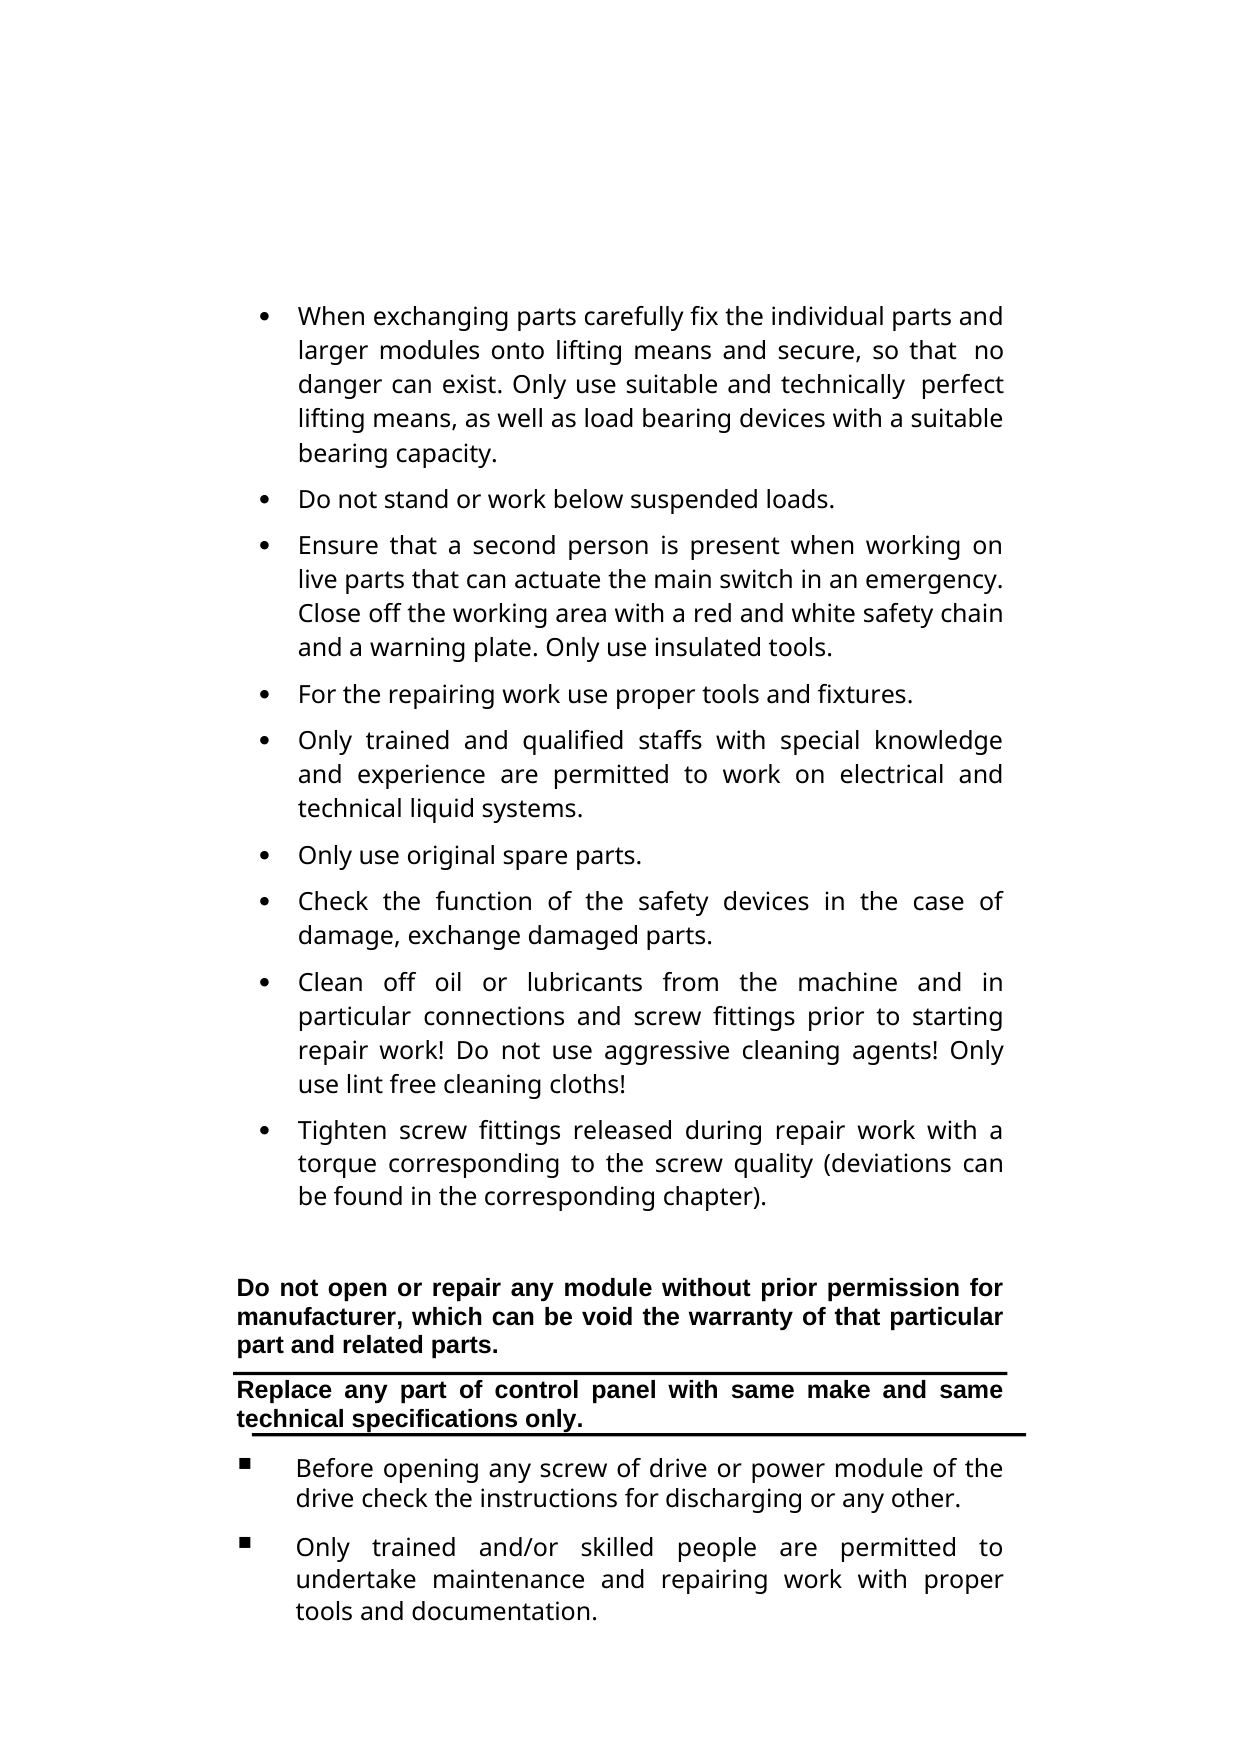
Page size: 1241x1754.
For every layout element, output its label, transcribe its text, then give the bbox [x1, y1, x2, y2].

list For the repairing work use proper tools and fixtures. [260, 676, 1188, 711]
list Clean off oil or lubricants from the machine and in particular connections and screw fittings prior to starting repair work! Do not use aggressive cleaning agents! Only use lint free cleaning cloths! [260, 964, 1004, 1100]
subtitle Do not open or repair any module without prior permission for manufacturer, which can be void the warranty of that particular part and related parts. [236, 1273, 1004, 1359]
list Tighten screw fittings released during repair work with a torque corresponding to the screw quality (deviations can be found in the corresponding chapter). [260, 1113, 1004, 1213]
list When exchanging parts carefully fix the individual parts and larger modules onto lifting means and secure, so that no danger can exist. Only use suitable and technically perfect lifting means, as well as load bearing devices with a suitable bearing capacity. [260, 299, 1004, 469]
text Replace any part of control panel with same make and same technical specifications only. [236, 1359, 1004, 1433]
list Only use original spare parts. [260, 837, 1188, 871]
list Check the function of the safety devices in the case of damage, exchange damaged parts. [260, 884, 1004, 952]
list Before opening any screw of drive or power module of the drive check the instructions for discharging or any other. [236, 1452, 1004, 1515]
list Do not stand or work below suspended loads. [260, 481, 1188, 516]
list Only trained and/or skilled people are permitted to undertake maintenance and repairing work with proper tools and documentation. [236, 1530, 1004, 1628]
list Only trained and qualified staffs with special knowledge and experience are permitted to work on electrical and technical liquid systems. [260, 723, 1004, 825]
list Ensure that a second person is present when working on live parts that can actuate the main switch in an emergency. Close off the working area with a red and white safety chain and a warning plate. Only use insulated tools. [260, 528, 1004, 664]
